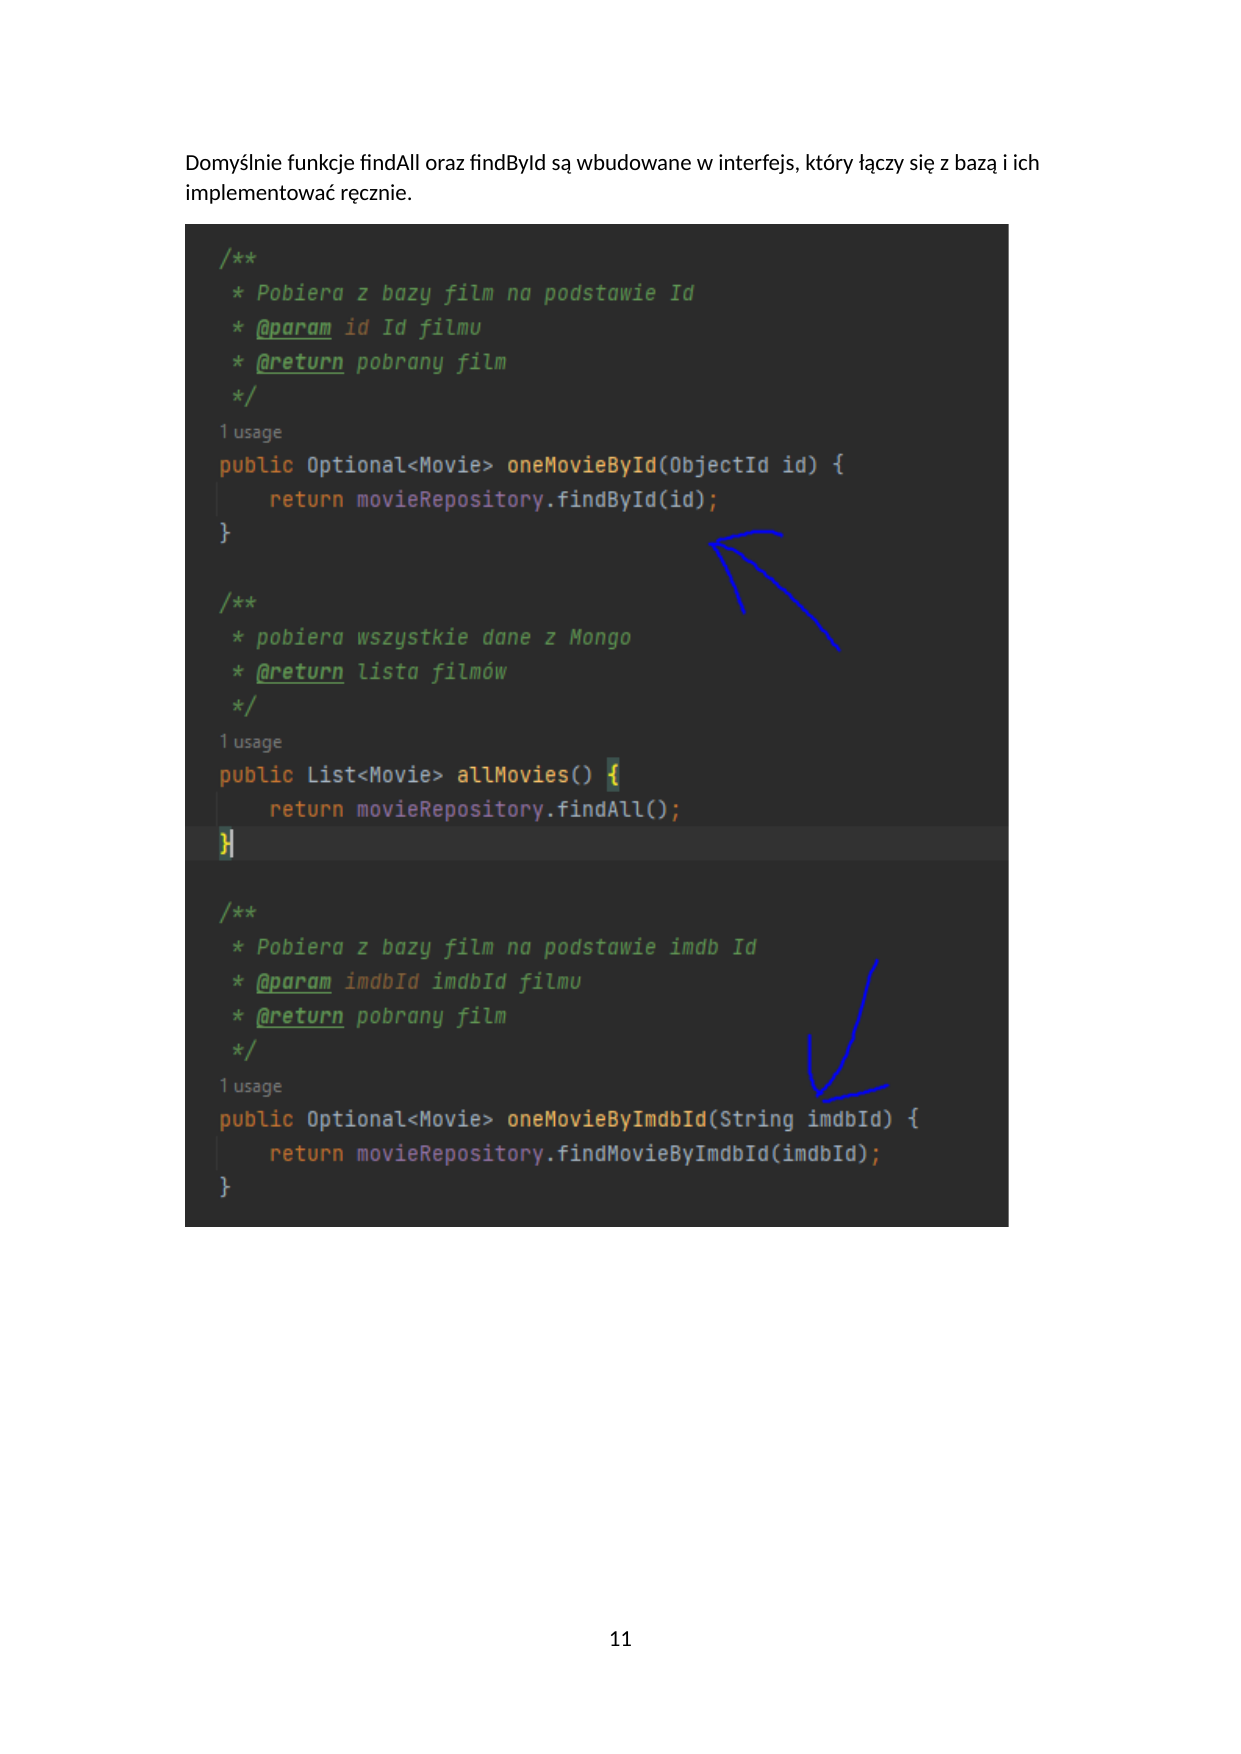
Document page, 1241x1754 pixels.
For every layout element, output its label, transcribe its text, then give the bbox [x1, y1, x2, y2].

text Domyślnie funkcje findAll oraz findById są wbudowane w interfejs, który łączy się z bazą i ich implementować ręcznie. [185, 148, 1093, 206]
picture [185, 224, 1009, 1227]
